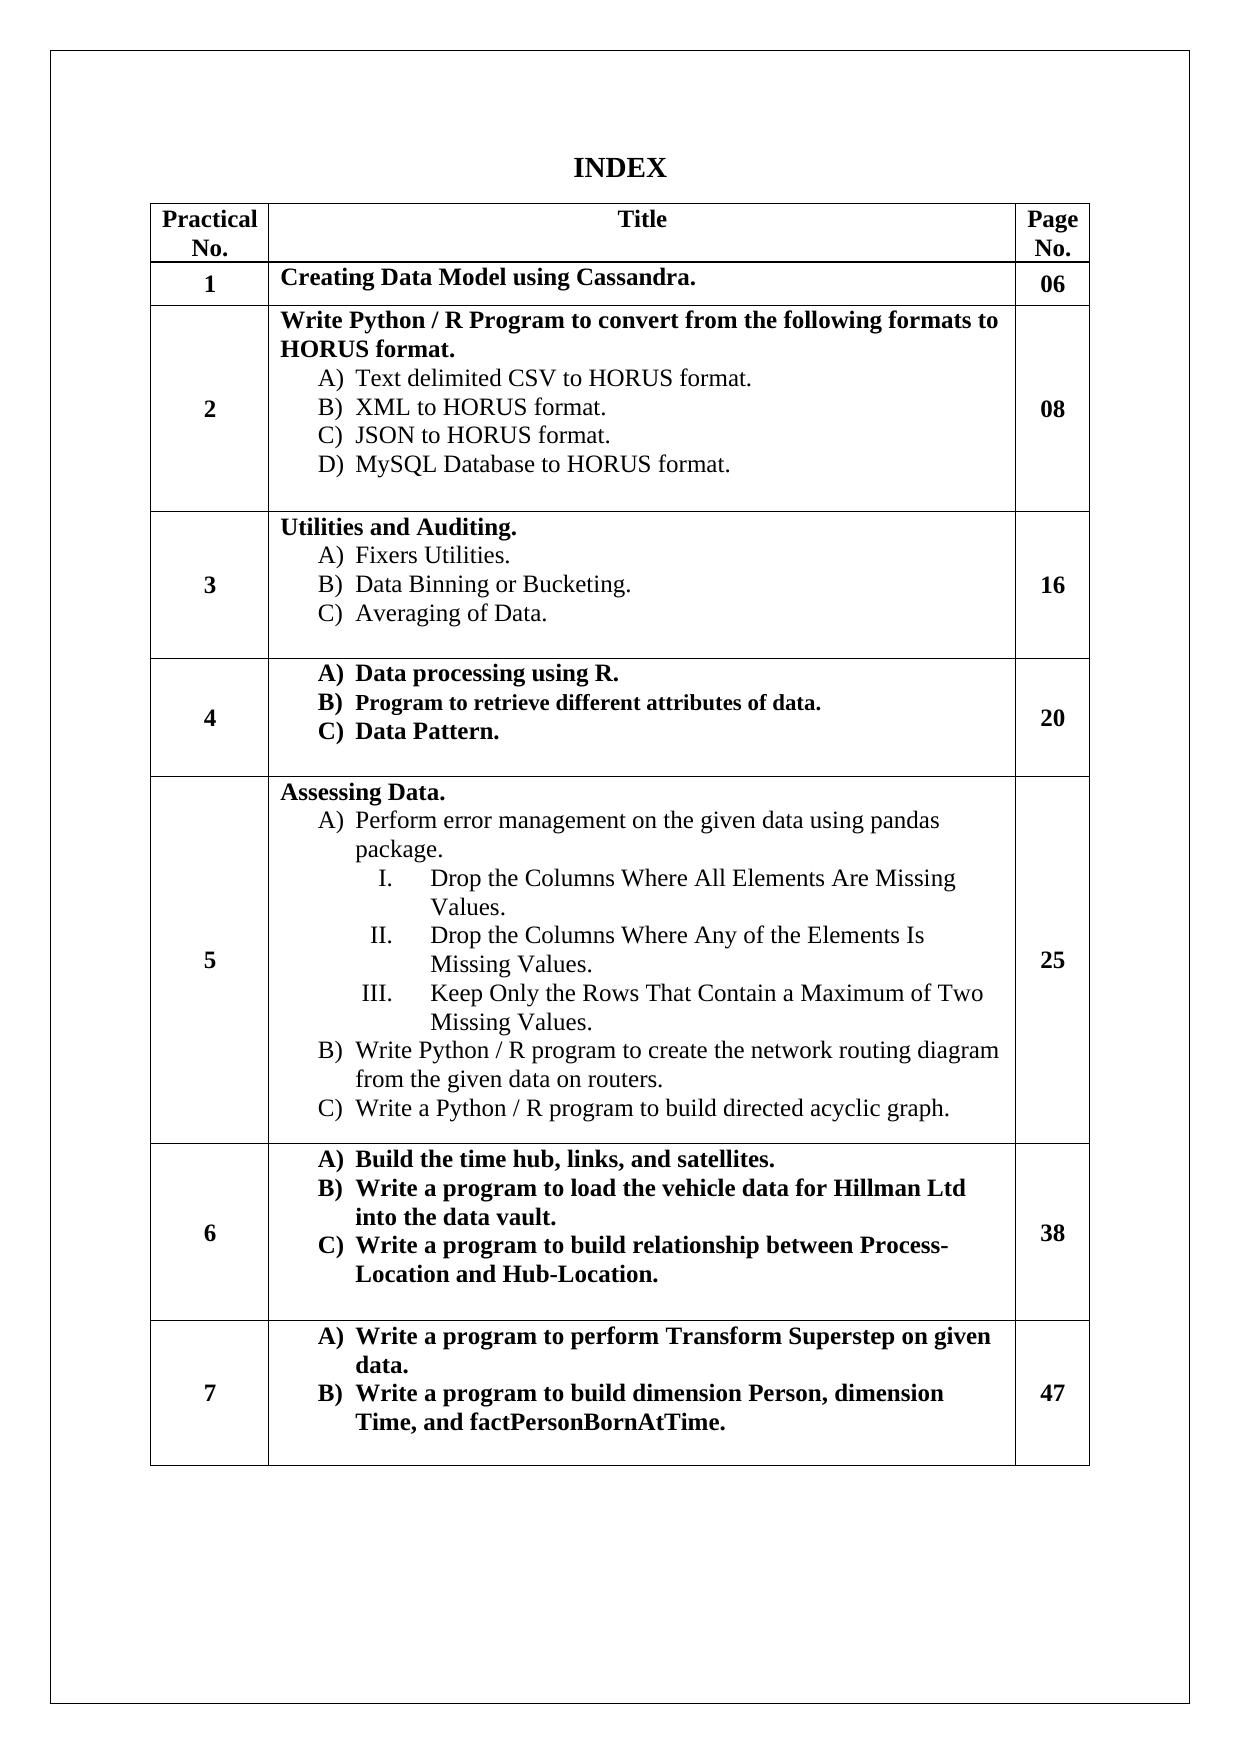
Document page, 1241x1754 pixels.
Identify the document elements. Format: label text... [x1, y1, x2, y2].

table_cell 06 [1016, 263, 1089, 304]
table_cell 08 [1016, 306, 1089, 511]
table_cell Creating Data Model using Cassandra. [269, 263, 1015, 304]
table_cell 38 [1016, 1144, 1089, 1320]
table_cell 25 [1016, 777, 1089, 1143]
table_cell Data processing using R. Program to retrieve different attributes of data. Data Pattern. [269, 659, 1015, 776]
table_cell 47 [1016, 1321, 1089, 1464]
table_cell 4 [151, 659, 268, 776]
table_cell 7 [151, 1321, 268, 1464]
table_cell Write Python / R Program to convert from the following formats to HORUS format. Text delimited CSV to HORUS format. XML to HORUS format. JSON to HORUS format. MySQL Database to HORUS format. [269, 306, 1015, 511]
table_cell Build the time hub, links, and satellites. Write a program to load the vehicle data for Hillman Ltd into the data vault. Write a program to build relationship between Process-Location and Hub-Location. [269, 1144, 1015, 1320]
table_header Page No. [1016, 204, 1089, 261]
table_cell Utilities and Auditing. Fixers Utilities. Data Binning or Bucketing. Averaging of Data. [269, 512, 1015, 657]
table_cell 2 [151, 306, 268, 511]
table_cell 16 [1016, 512, 1089, 657]
table_cell Write a program to perform Transform Superstep on given data. Write a program to build dimension Person, dimension Time, and factPersonBornAtTime. [269, 1321, 1015, 1464]
table_cell 5 [151, 777, 268, 1143]
text INDEX [150, 150, 1090, 183]
table_cell Assessing Data. Perform error management on the given data using pandas package. Drop the Columns Where All Elements Are Missing Values. Drop the Columns Where Any of the Elements Is Missing Values. Keep Only the Rows That Contain a Maximum of Two Missing Values. Write Python / R program to create the network routing diagram from the given data on routers. Write a Python / R program to build directed acyclic graph. [269, 777, 1015, 1143]
table_cell 1 [151, 263, 268, 304]
table_cell 20 [1016, 659, 1089, 776]
table_cell 6 [151, 1144, 268, 1320]
table_header Practical No. [151, 204, 268, 261]
table_header Title [269, 204, 1015, 261]
table_cell 3 [151, 512, 268, 657]
